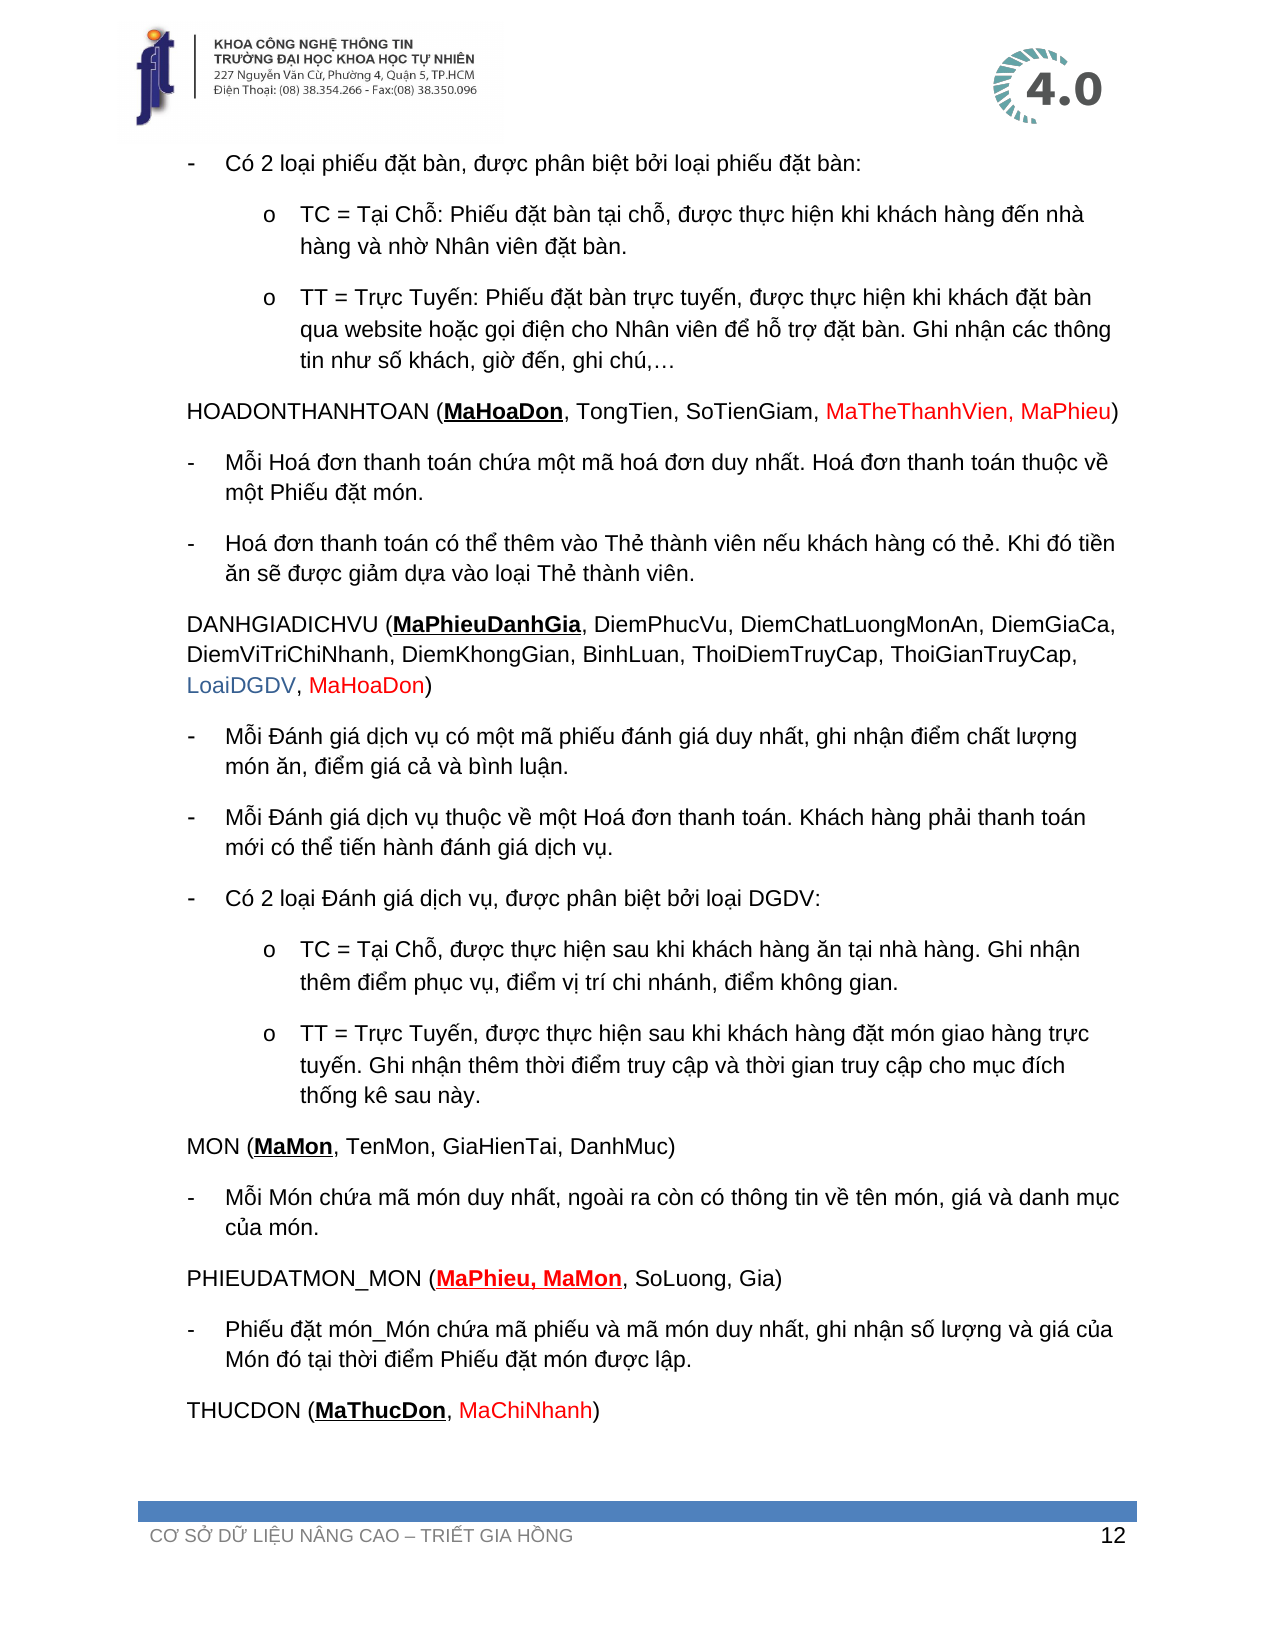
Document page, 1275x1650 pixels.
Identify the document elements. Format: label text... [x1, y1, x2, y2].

list Có 2 loại phiếu đặt bàn, được phân biệt bởi loại phiếu đặt bàn: [187, 150, 1125, 176]
list TT = Trực Tuyến, được thực hiện sau khi khách hàng đặt món giao hàng trực tuyến. Ghi nhận thêm thời điểm truy cập và thời gian truy cập cho mục đích thống kê sau này. [262, 1019, 1125, 1108]
text THUCDON (MaThucDon, MaChiNhanh) [186, 1397, 1125, 1424]
list TC = Tại Chỗ: Phiếu đặt bàn tại chỗ, được thực hiện khi khách hàng đến nhà hàng và nhờ Nhân viên đặt bàn. [262, 201, 1125, 259]
list TT = Trực Tuyến: Phiếu đặt bàn trực tuyến, được thực hiện khi khách đặt bàn qua website hoặc gọi điện cho Nhân viên để hỗ trợ đặt bàn. Ghi nhận các thông tin như số khách, giờ đến, ghi chú,… [262, 284, 1125, 373]
list Mỗi Đánh giá dịch vụ có một mã phiếu đánh giá duy nhất, ghi nhận điểm chất lượng món ăn, điểm giá cả và bình luận. [187, 723, 1125, 779]
picture [117, 21, 504, 144]
list Mỗi Món chứa mã món duy nhất, ngoài ra còn có thông tin về tên món, giá và danh mục của món. [187, 1184, 1125, 1241]
text DANHGIADICHVU (MaPhieuDanhGia, DiemPhucVu, DiemChatLuongMonAn, DiemGiaCa, DiemViTriChiNhanh, DiemKhongGian, BinhLuan, ThoiDiemTruyCap, ThoiGianTruyCap, LoaiDGDV, MaHoaDon) [186, 611, 1125, 698]
list Mỗi Đánh giá dịch vụ thuộc về một Hoá đơn thanh toán. Khách hàng phải thanh toán mới có thể tiến hành đánh giá dịch vụ. [187, 804, 1125, 861]
list Hoá đơn thanh toán có thể thêm vào Thẻ thành viên nếu khách hàng có thẻ. Khi đó tiền ăn sẽ được giảm dựa vào loại Thẻ thành viên. [187, 530, 1125, 587]
list Phiếu đặt món_Món chứa mã phiếu và mã món duy nhất, ghi nhận số lượng và giá của Món đó tại thời điểm Phiếu đặt món được lập. [187, 1316, 1125, 1373]
text MON (MaMon, TenMon, GiaHienTai, DanhMuc) [186, 1133, 1125, 1159]
text PHIEUDATMON_MON (MaPhieu, MaMon, SoLuong, Gia) [186, 1265, 1125, 1292]
text HOADONTHANHTOAN (MaHoaDon, TongTien, SoTienGiam, MaTheThanhVien, MaPhieu) [186, 398, 1125, 424]
picture [967, 41, 1130, 131]
list Mỗi Hoá đơn thanh toán chứa một mã hoá đơn duy nhất. Hoá đơn thanh toán thuộc về một Phiếu đặt món. [187, 449, 1125, 505]
list Có 2 loại Đánh giá dịch vụ, được phân biệt bởi loại DGDV: [187, 885, 1125, 912]
list TC = Tại Chỗ, được thực hiện sau khi khách hàng ăn tại nhà hàng. Ghi nhận thêm điểm phục vụ, điểm vị trí chi nhánh, điểm không gian. [262, 936, 1125, 995]
